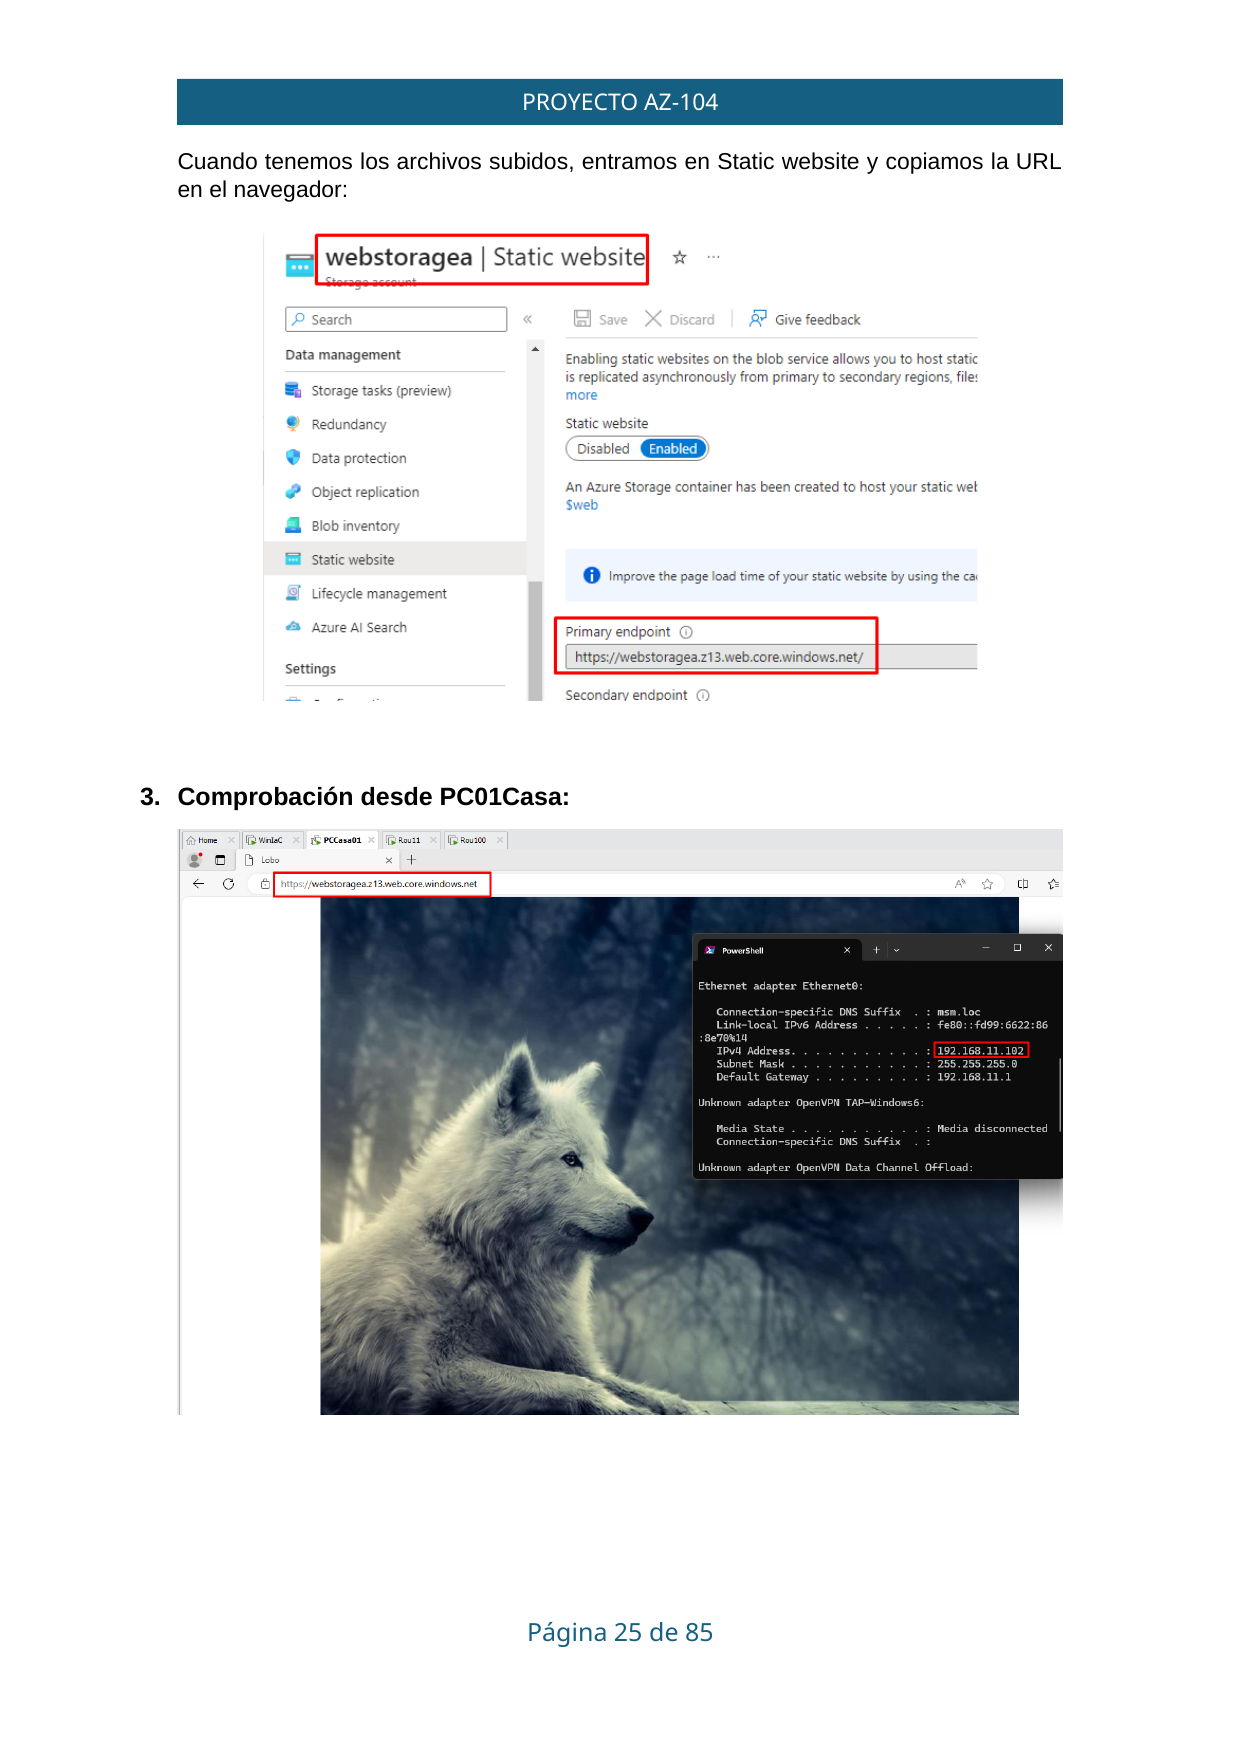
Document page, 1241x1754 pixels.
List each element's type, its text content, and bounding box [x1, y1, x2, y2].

list Comprobación desde PC01Casa: [140, 781, 1063, 810]
picture [177, 829, 1063, 1415]
picture [262, 221, 978, 701]
text Cuando tenemos los archivos subidos, entramos en Static website y copiamos la URL en el navegador: [177, 148, 1063, 202]
